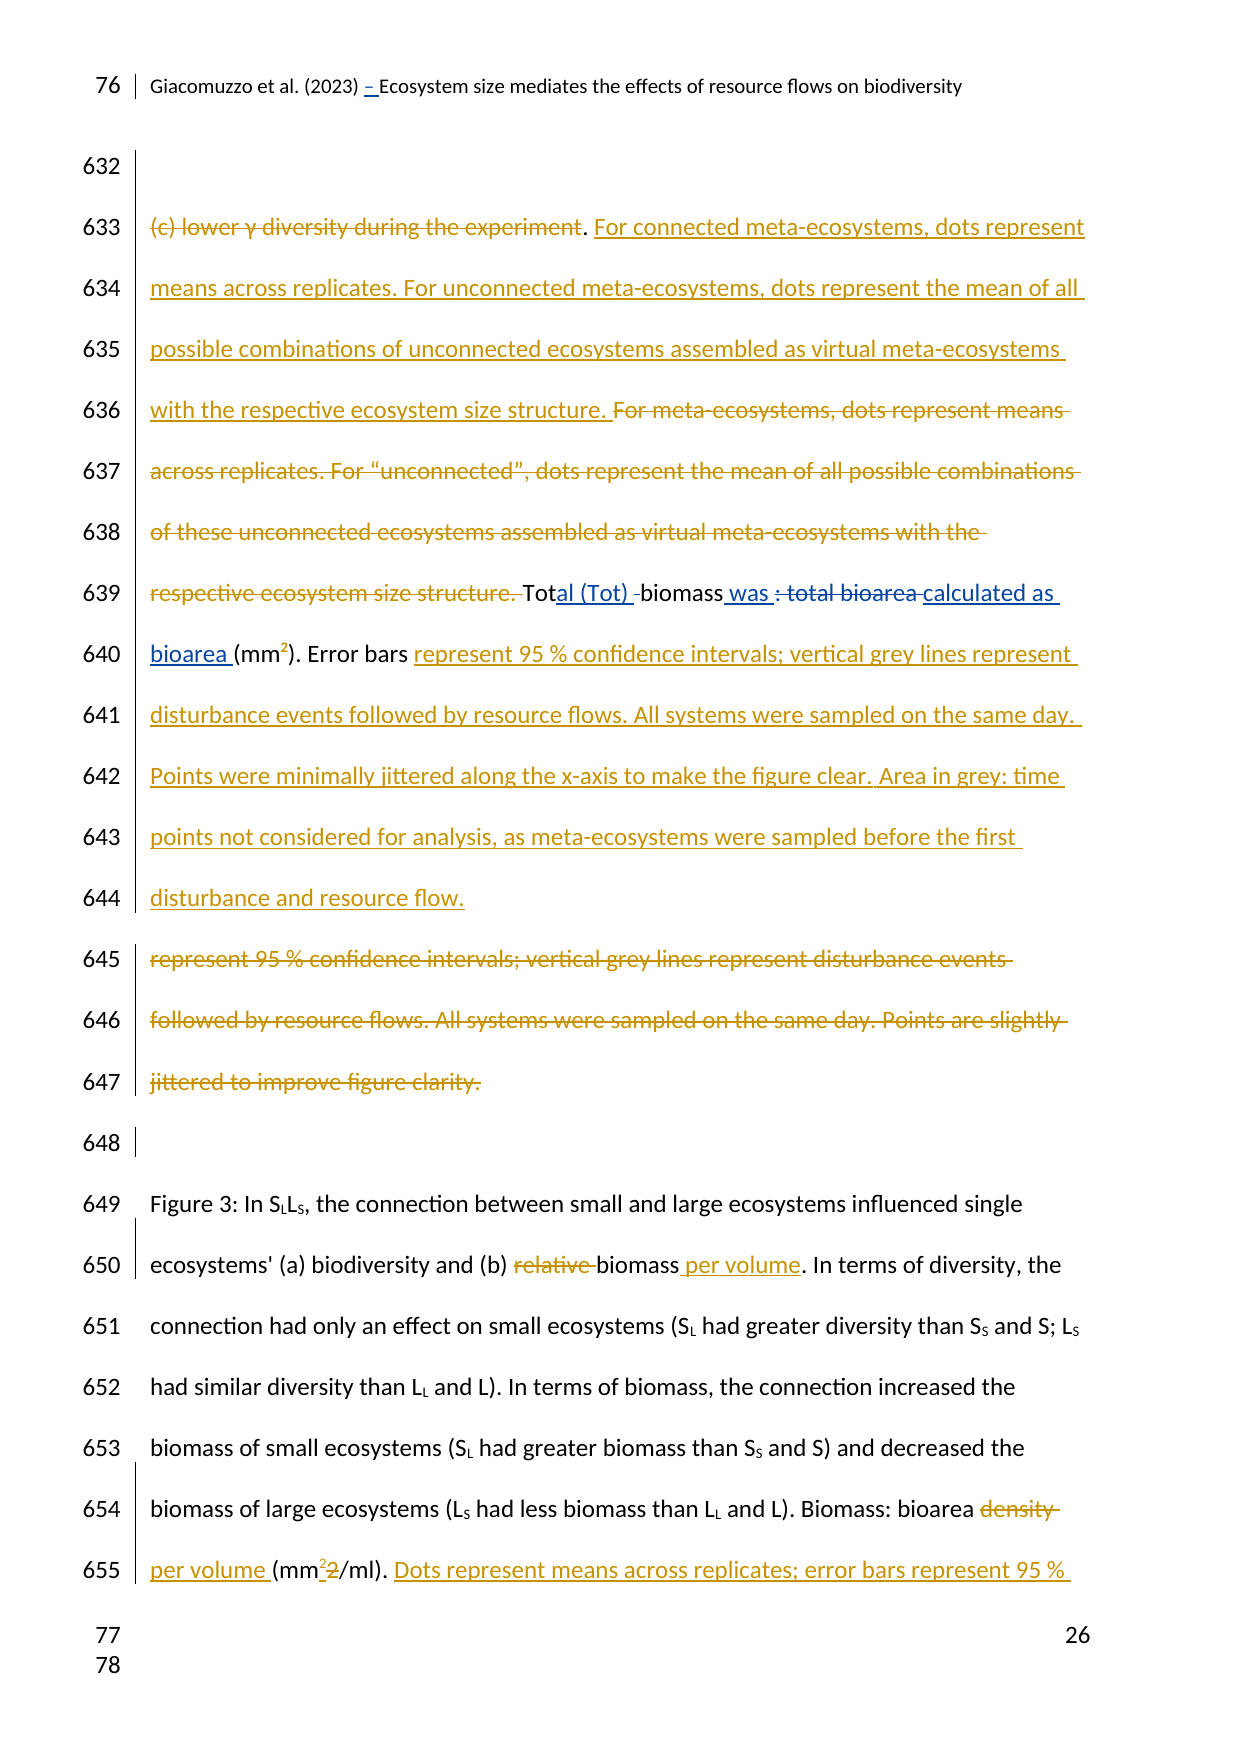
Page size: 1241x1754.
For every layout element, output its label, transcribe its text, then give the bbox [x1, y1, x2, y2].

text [150, 1188, 1090, 1584]
text . Totbiomass(mm2). Error bars [150, 150, 1090, 913]
